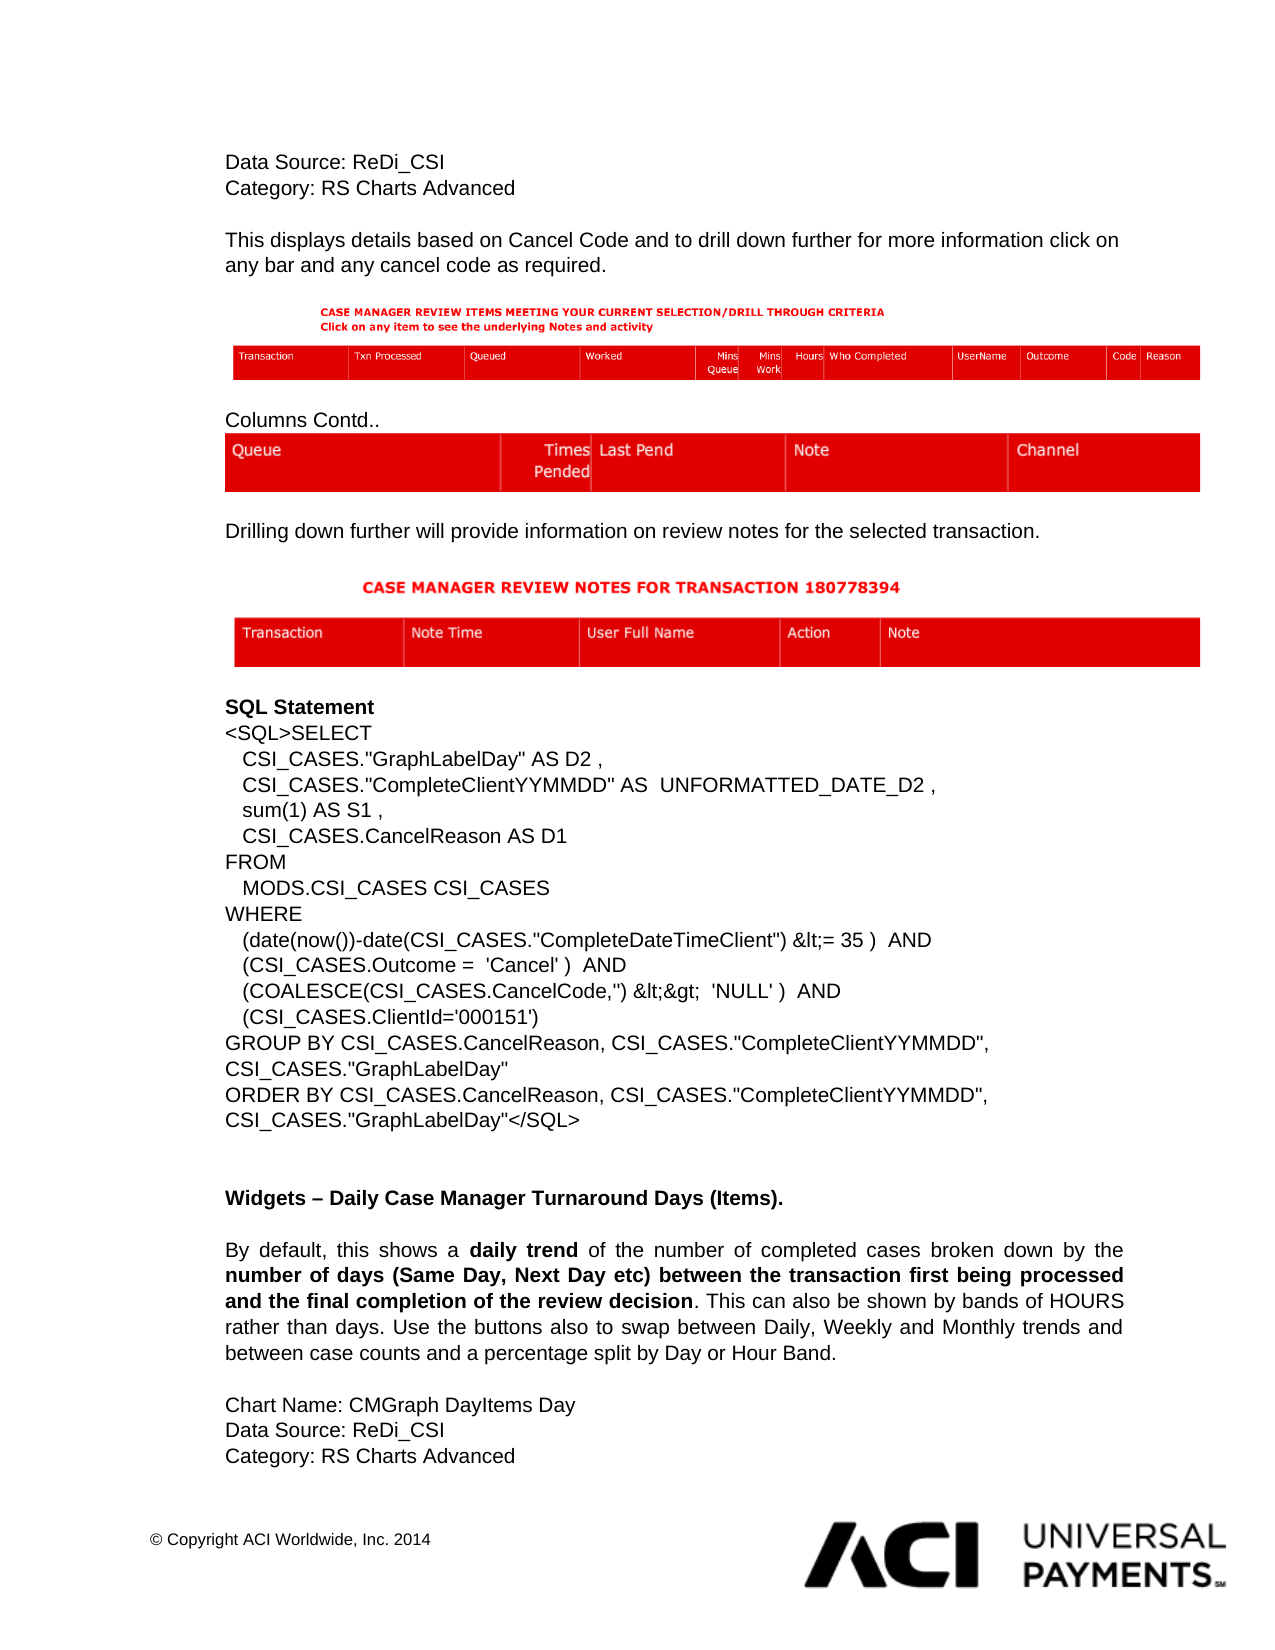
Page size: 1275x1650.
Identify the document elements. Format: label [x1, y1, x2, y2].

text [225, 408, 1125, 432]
picture [225, 570, 1200, 667]
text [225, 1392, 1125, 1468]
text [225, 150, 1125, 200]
picture [225, 433, 1200, 492]
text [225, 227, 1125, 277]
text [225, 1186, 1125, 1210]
picture [802, 1519, 1229, 1590]
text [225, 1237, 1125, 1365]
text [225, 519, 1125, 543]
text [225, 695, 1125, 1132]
picture [225, 305, 1200, 380]
